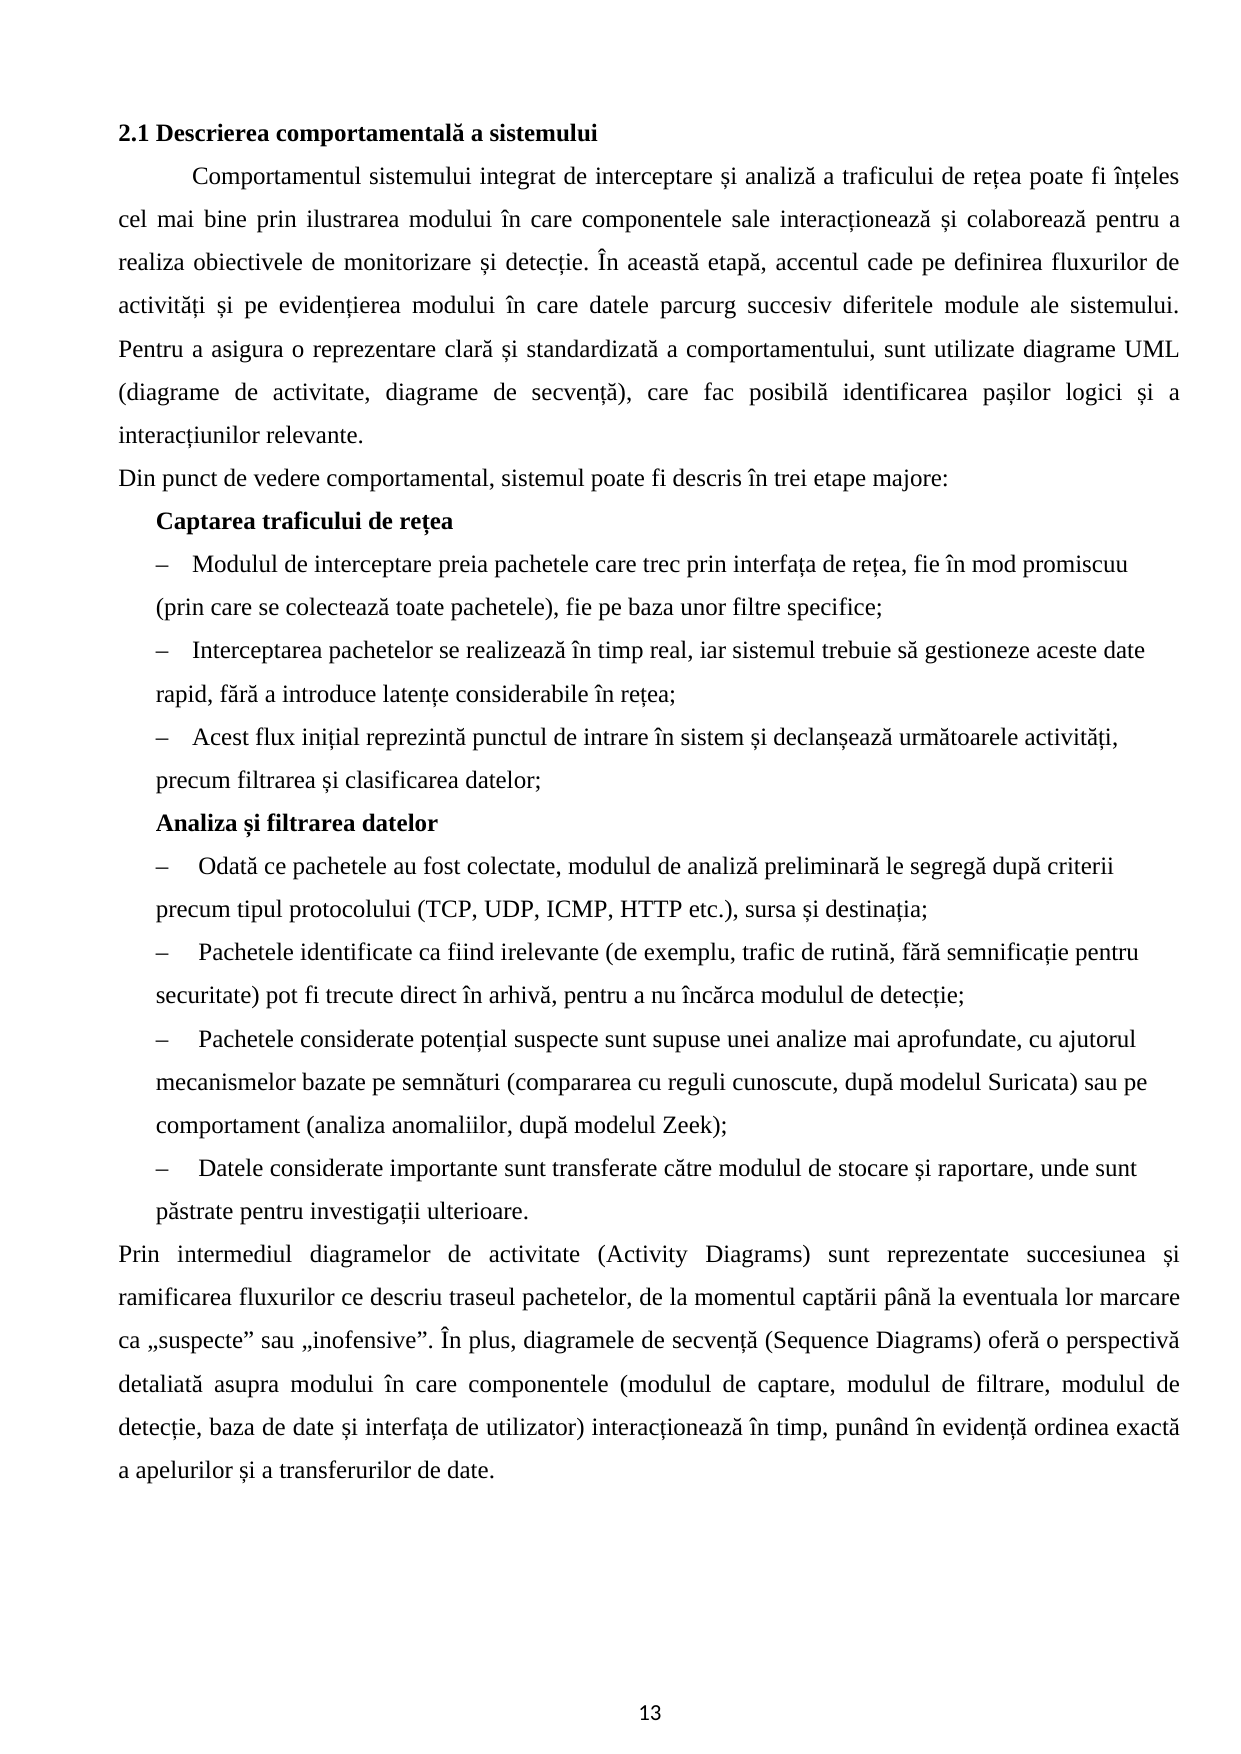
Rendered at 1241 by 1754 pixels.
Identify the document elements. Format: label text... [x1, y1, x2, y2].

text Din punct de vedere comportamental, sistemul poate fi descris în trei etape majore: [118, 463, 1181, 492]
text Analiza și filtrarea datelor – Odată ce pachetele au fost colectate, modulul de analiză preliminară le segregă după criterii precum tipul protocolului (TCP, UDP, ICMP, HTTP etc.), sursa și destinația; – Pachetele identificate ca fiind irelevante (de exemplu, trafic de rutină, fără semnificație pentru securitate) pot fi trecute direct în arhivă, pentru a nu încărca modulul de detecție; – Pachetele considerate potențial suspecte sunt supuse unei analize mai aprofundate, cu ajutorul mecanismelor bazate pe semnături (compararea cu reguli cunoscute, după modelul Suricata) sau pe comportament (analiza anomaliilor, după modelul Zeek); – Datele considerate importante sunt transferate către modulul de stocare și raportare, unde sunt păstrate pentru investigații ulterioare. [156, 808, 1181, 1225]
text Comportamentul sistemului integrat de interceptare și analiză a traficului de rețea poate fi înțeles cel mai bine prin ilustrarea modului în care componentele sale interacționează și colaborează pentru a realiza obiectivele de monitorizare și detecție. În această etapă, accentul cade pe definirea fluxurilor de activități și pe evidențierea modului în care datele parcurg succesiv diferitele module ale sistemului. Pentru a asigura o reprezentare clară și standardizată a comportamentului, sunt utilizate diagrame UML (diagrame de activitate, diagrame de secvență), care fac posibilă identificarea pașilor logici și a interacțiunilor relevante. [118, 161, 1181, 449]
text Captarea traficului de rețea – Modulul de interceptare preia pachetele care trec prin interfața de rețea, fie în mod promiscuu (prin care se colectează toate pachetele), fie pe baza unor filtre specifice; – Interceptarea pachetelor se realizează în timp real, iar sistemul trebuie să gestioneze aceste date rapid, fără a introduce latențe considerabile în rețea; – Acest flux inițial reprezintă punctul de intrare în sistem și declanșează următoarele activități, precum filtrarea și clasificarea datelor; [156, 506, 1181, 794]
text Prin intermediul diagramelor de activitate (Activity Diagrams) sunt reprezentate succesiunea și ramificarea fluxurilor ce descriu traseul pachetelor, de la momentul captării până la eventuala lor marcare ca „suspecte” sau „inofensive”. În plus, diagramele de secvență (Sequence Diagrams) oferă o perspectivă detaliată asupra modului în care componentele (modulul de captare, modulul de filtrare, modulul de detecție, baza de date și interfața de utilizator) interacționează în timp, punând în evidență ordinea exactă a apelurilor și a transferurilor de date. [118, 1239, 1181, 1484]
subtitle 2.1 Descrierea comportamentală a sistemului [118, 118, 1181, 147]
